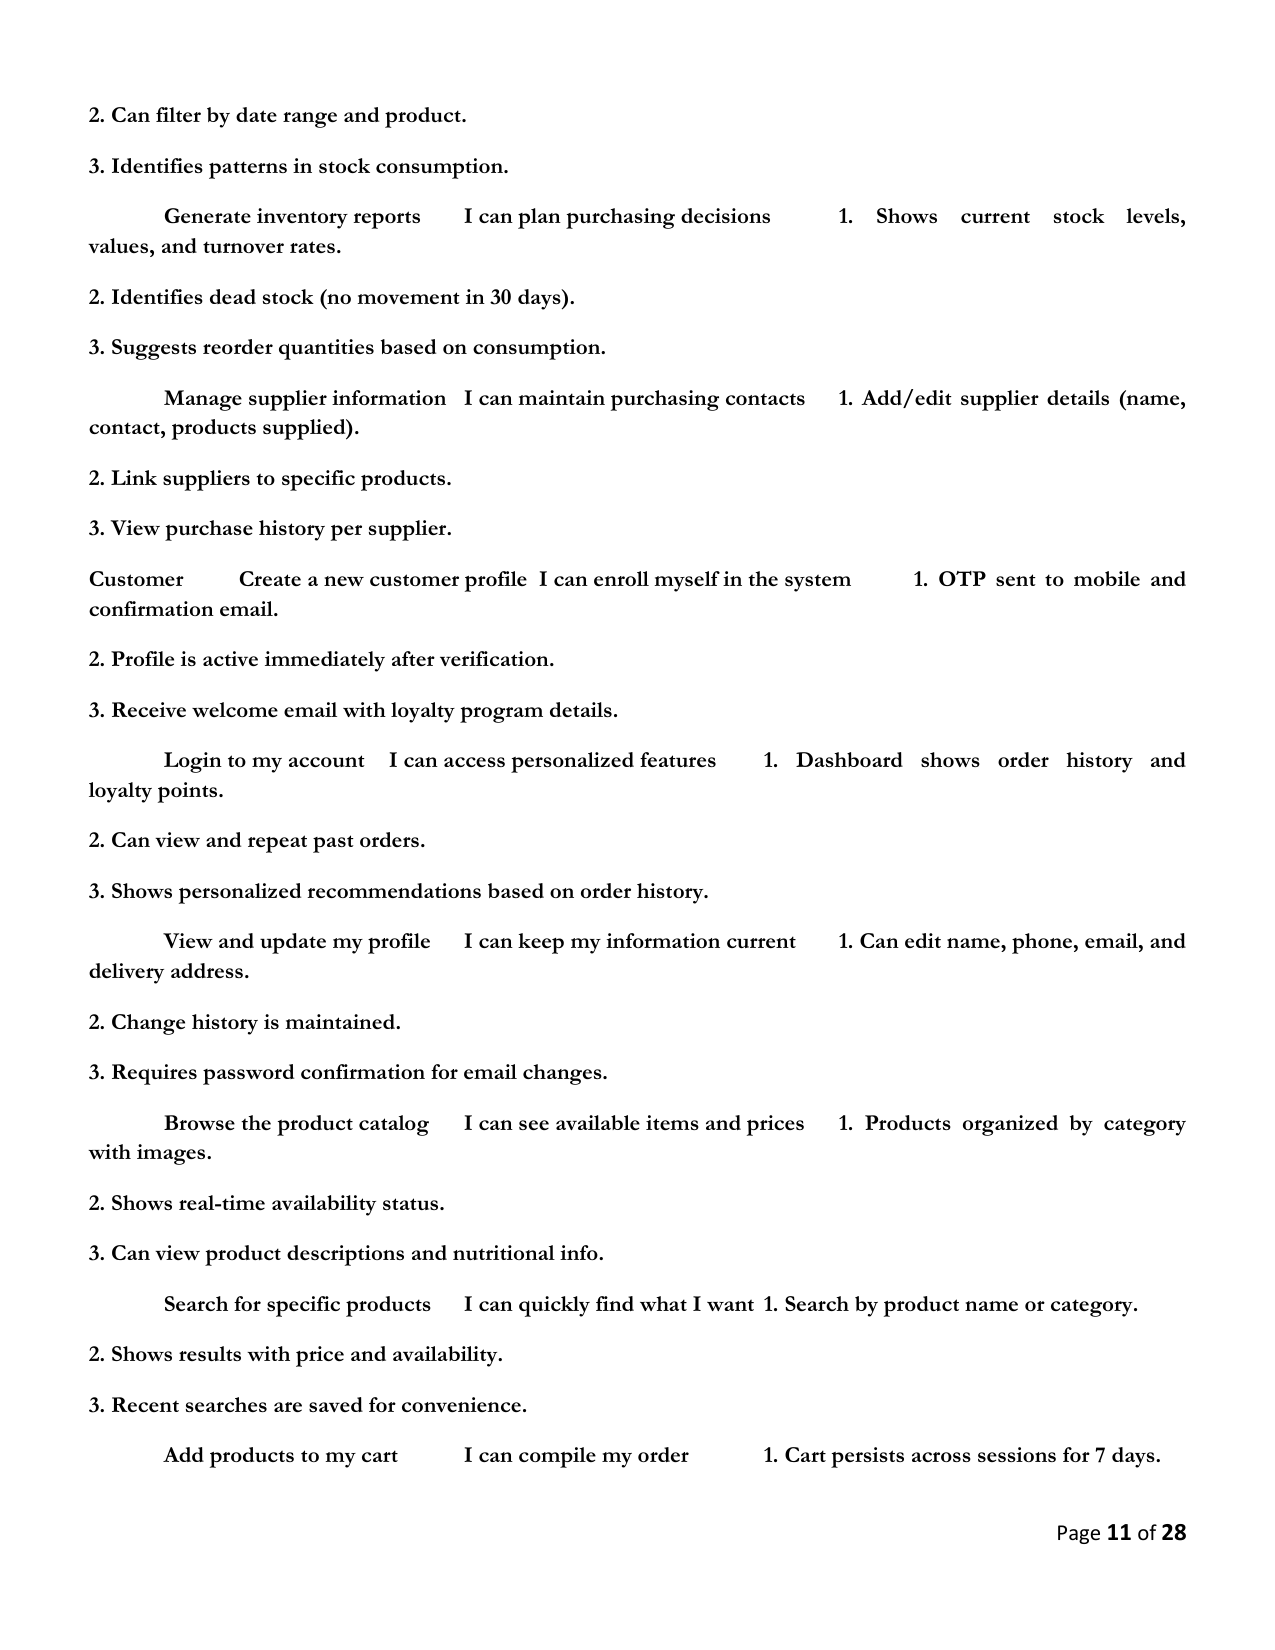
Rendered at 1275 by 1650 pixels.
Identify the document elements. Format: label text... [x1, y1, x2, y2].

text 2. Shows results with price and availability. [88, 1342, 1186, 1368]
text Manage supplier information I can maintain purchasing contacts 1. Add/edit supplier details (name, contact, products supplied). [88, 385, 1186, 441]
text Customer Create a new customer profile I can enroll myself in the system 1. OTP sent to mobile and confirmation email. [88, 567, 1186, 622]
text 3. Identifies patterns in stock consumption. [88, 153, 1186, 179]
text 3. Suggests reorder quantities based on consumption. [88, 335, 1186, 361]
text View and update my profile I can keep my information current 1. Can edit name, phone, email, and delivery address. [88, 929, 1186, 984]
text 2. Change history is maintained. [88, 1009, 1186, 1035]
text 2. Can filter by date range and product. [88, 103, 1186, 129]
text 3. View purchase history per supplier. [88, 516, 1186, 542]
text 2. Can view and repeat past orders. [88, 828, 1186, 854]
text 2. Profile is active immediately after verification. [88, 647, 1186, 673]
text Search for specific products I can quickly find what I want 1. Search by product name or category. [88, 1292, 1186, 1317]
text 3. Can view product descriptions and nutritional info. [88, 1241, 1186, 1267]
text Login to my account I can access personalized features 1. Dashboard shows order history and loyalty points. [88, 748, 1186, 803]
text 2. Shows real-time availability status. [88, 1191, 1186, 1216]
text 3. Receive welcome email with loyalty program details. [88, 697, 1186, 723]
text Browse the product catalog I can see available items and prices 1. Products organized by category with images. [88, 1110, 1186, 1166]
text Generate inventory reports I can plan purchasing decisions 1. Shows current stock levels, values, and turnover rates. [88, 204, 1186, 259]
text 2. Identifies dead stock (no movement in 30 days). [88, 284, 1186, 310]
text 3. Requires password confirmation for email changes. [88, 1060, 1186, 1086]
text 3. Recent searches are saved for convenience. [88, 1393, 1186, 1418]
text Add products to my cart I can compile my order 1. Cart persists across sessions for 7 days. [88, 1443, 1186, 1469]
text 3. Shows personalized recommendations based on order history. [88, 878, 1186, 904]
text 2. Link suppliers to specific products. [88, 466, 1186, 491]
